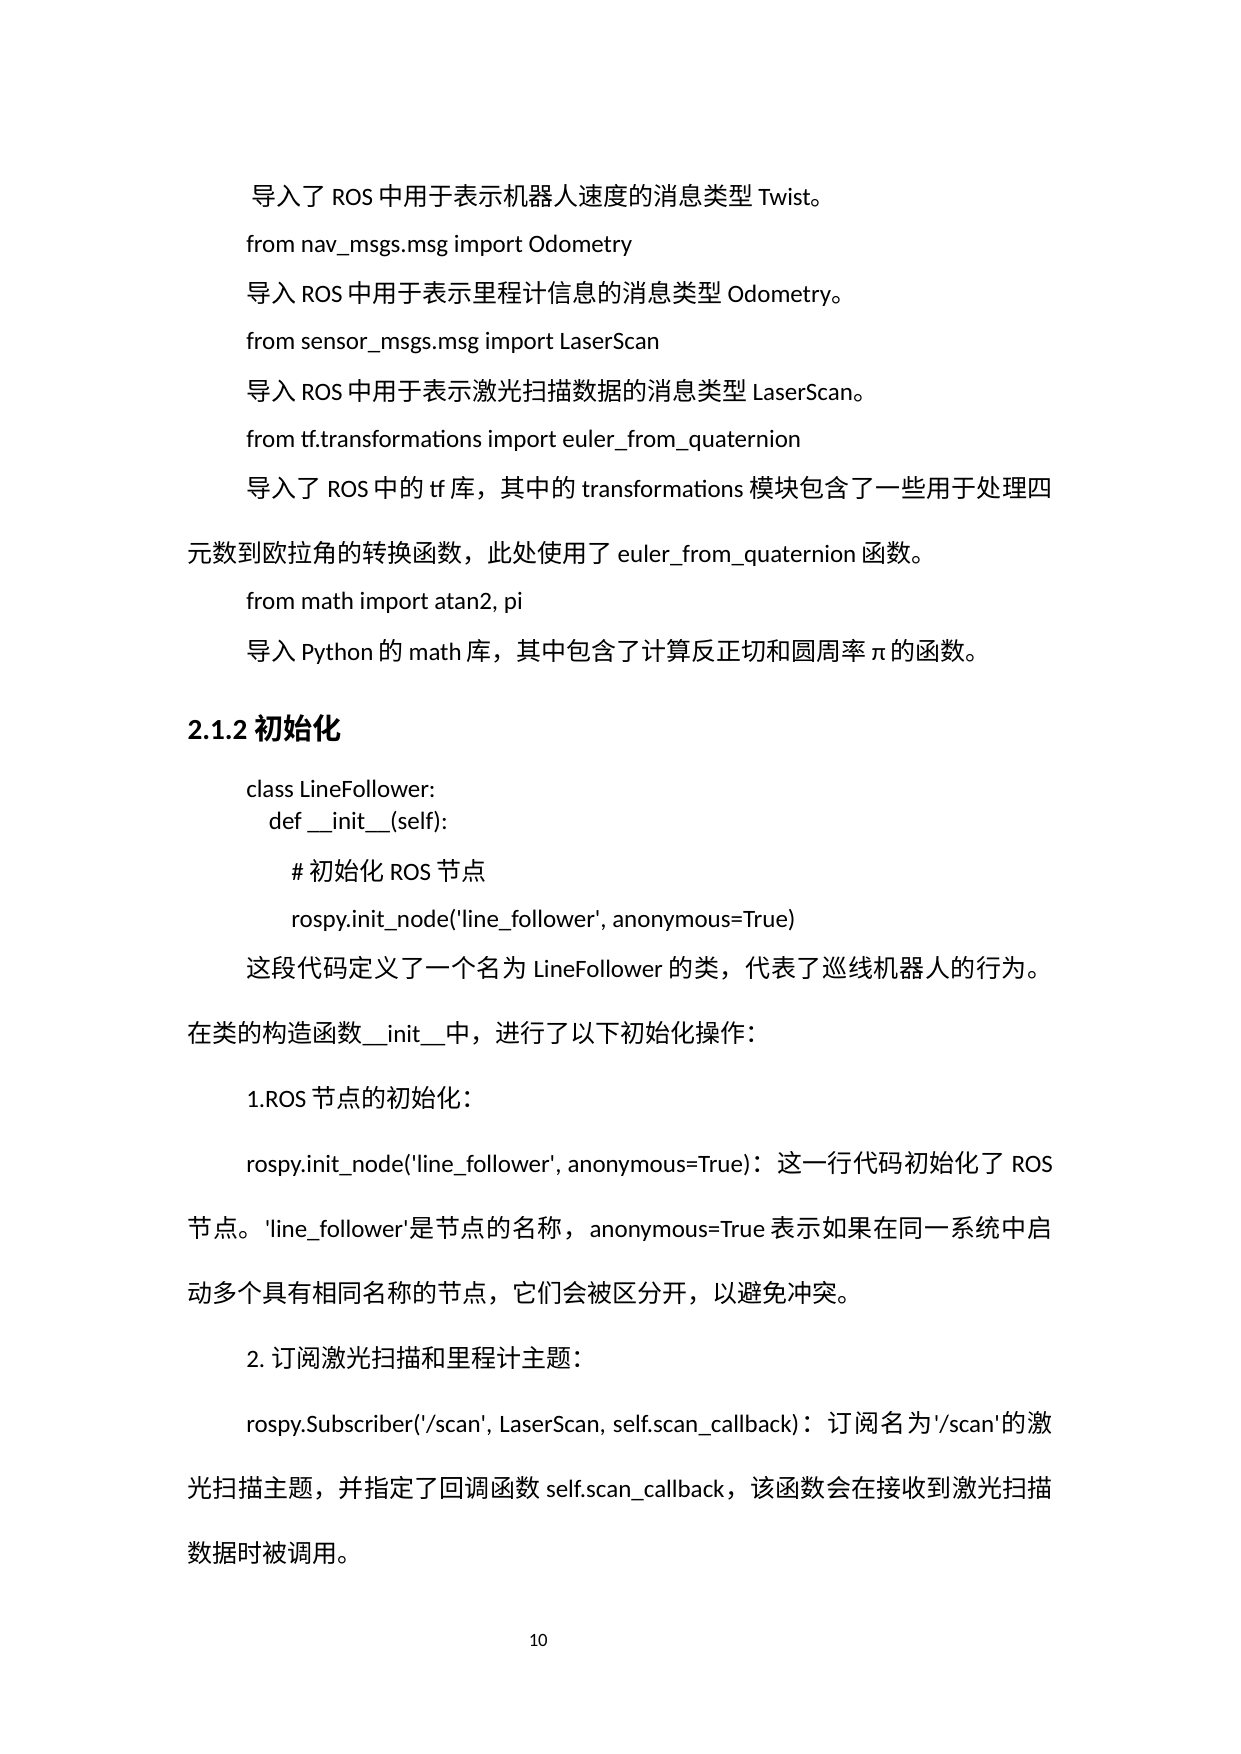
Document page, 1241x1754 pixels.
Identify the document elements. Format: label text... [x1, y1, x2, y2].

text 导入Python的math库，其中包含了计算反正切和圆周率π的函数。 [187, 617, 1053, 682]
text 导入了ROS中用于表示机器人速度的消息类型Twist。 [187, 162, 1053, 227]
text 导入ROS中用于表示里程计信息的消息类型Odometry。 [187, 259, 1053, 324]
text from tf.transformations import euler_from_quaternion [187, 422, 1053, 454]
text rospy.Subscriber('/scan', LaserScan, self.scan_callback)：订阅名为'/scan'的激光扫描主题，并指定了回调函数self.scan_callback，该函数会在接收到激光扫描数据时被调用。 [187, 1389, 1053, 1584]
subtitle 2.1.2 初始化 [187, 694, 1053, 759]
text class LineFollower: [187, 772, 1053, 804]
text from math import atan2, pi [187, 584, 1053, 617]
text 这段代码定义了一个名为LineFollower的类，代表了巡线机器人的行为。在类的构造函数__init__中，进行了以下初始化操作： [187, 934, 1053, 1064]
text def __init__(self): [187, 804, 1053, 837]
text 2. 订阅激光扫描和里程计主题： [187, 1324, 1053, 1389]
text 1.ROS节点的初始化： [187, 1064, 1053, 1129]
text rospy.init_node('line_follower', anonymous=True)：这一行代码初始化了ROS节点。'line_follower'是节点的名称，anonymous=True表示如果在同一系统中启动多个具有相同名称的节点，它们会被区分开，以避免冲突。 [187, 1129, 1053, 1324]
text # 初始化ROS节点 [187, 837, 1053, 902]
text 导入了ROS中的tf库，其中的transformations模块包含了一些用于处理四元数到欧拉角的转换函数，此处使用了euler_from_quaternion函数。 [187, 454, 1053, 584]
text 导入ROS中用于表示激光扫描数据的消息类型LaserScan。 [187, 357, 1053, 422]
text rospy.init_node('line_follower', anonymous=True) [187, 902, 1053, 934]
text from nav_msgs.msg import Odometry [187, 227, 1053, 259]
text from sensor_msgs.msg import LaserScan [187, 324, 1053, 357]
